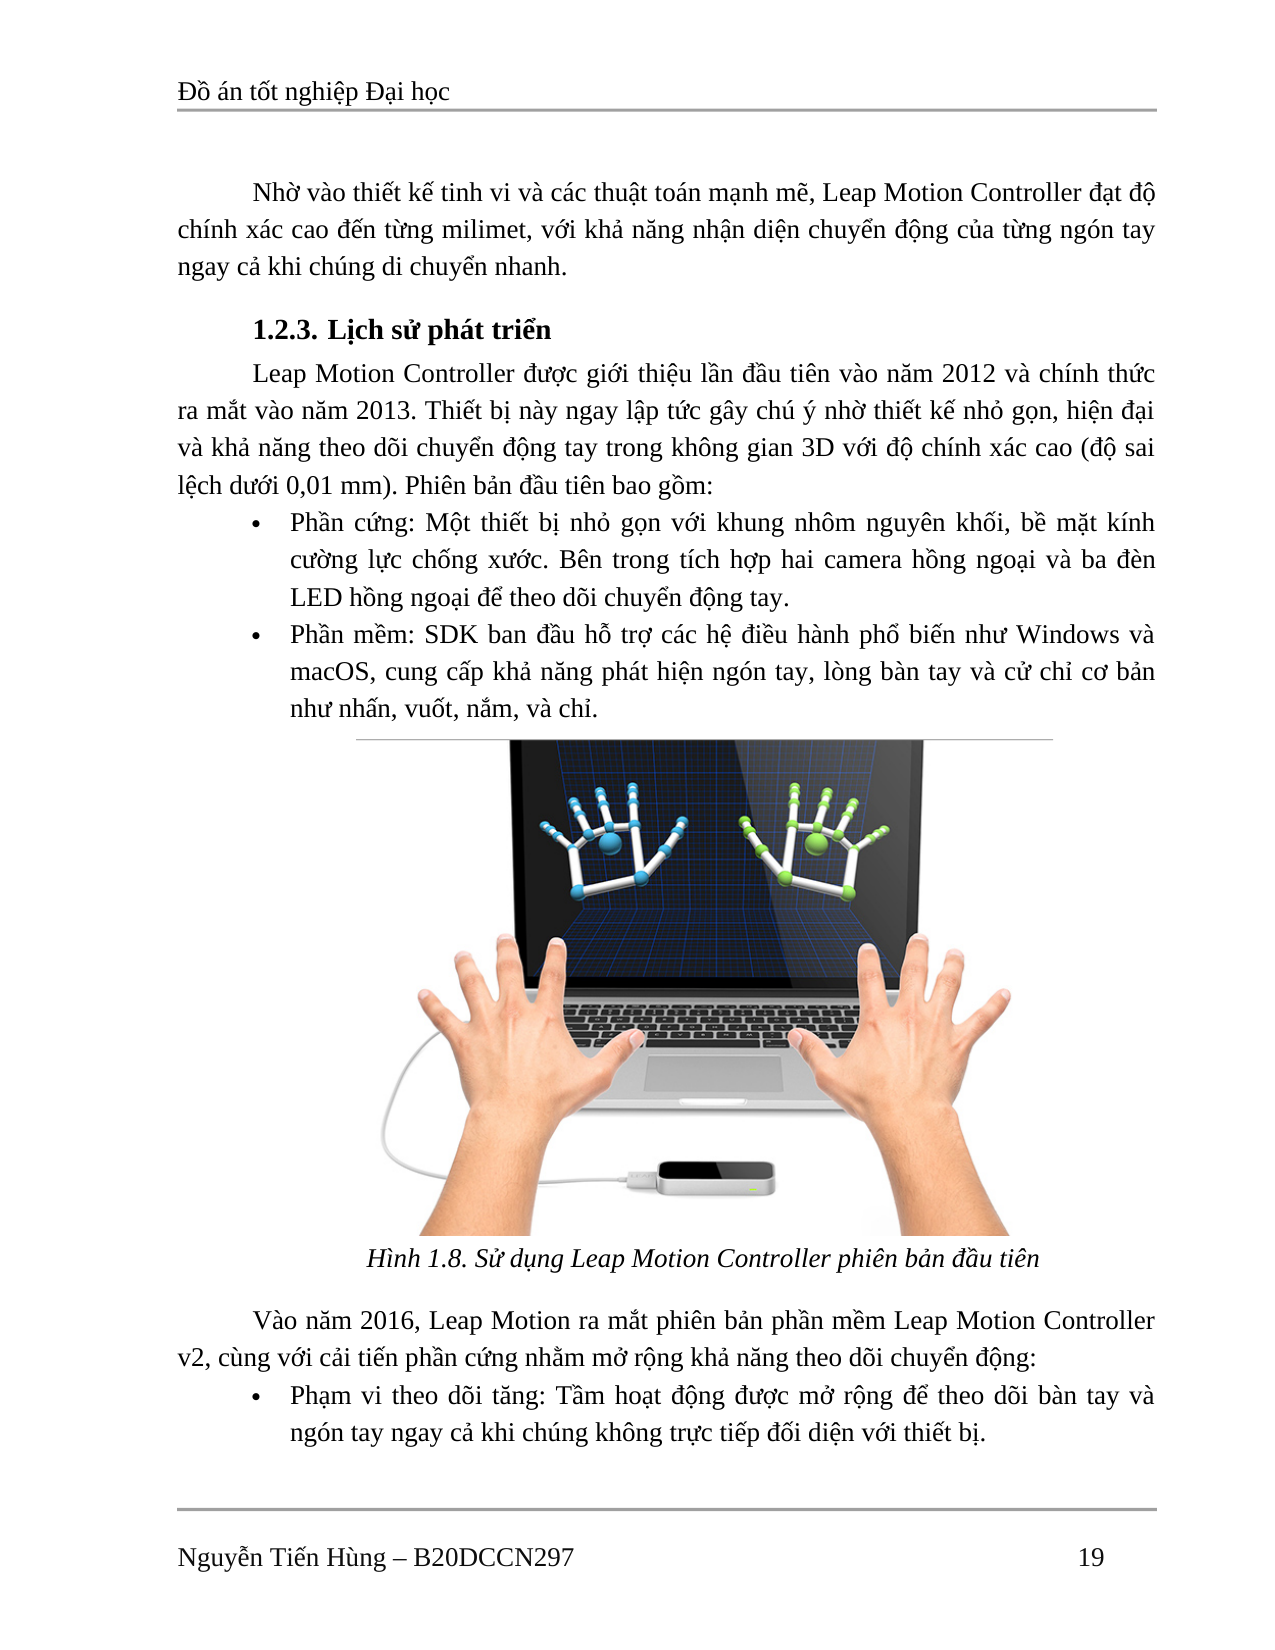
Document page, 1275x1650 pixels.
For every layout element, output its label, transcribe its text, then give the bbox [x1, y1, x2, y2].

subtitle Lịch sử phát triển [252, 312, 1157, 346]
list Phần cứng: Một thiết bị nhỏ gọn với khung nhôm nguyên khối, bề mặt kính cường lực chống xước. Bên trong tích hợp hai camera hồng ngoại và ba đèn LED hồng ngoại để theo dõi chuyển động tay. [252, 506, 1157, 612]
text Leap Motion Controller được giới thiệu lần đầu tiên vào năm 2012 và chính thức ra mắt vào năm 2013. Thiết bị này ngay lập tức gây chú ý nhờ thiết kế nhỏ gọn, hiện đại và khả năng theo dõi chuyển động tay trong không gian 3D với độ chính xác cao (độ sai lệch dưới 0,01 mm). Phiên bản đầu tiên bao gồm: [177, 357, 1157, 500]
text Vào năm 2016, Leap Motion ra mắt phiên bản phần mềm Leap Motion Controller v2, cùng với cải tiến phần cứng nhằm mở rộng khả năng theo dõi chuyển động: [177, 1304, 1157, 1373]
list Phần mềm: SDK ban đầu hỗ trợ các hệ điều hành phổ biến như Windows và macOS, cung cấp khả năng phát hiện ngón tay, lòng bàn tay và cử chỉ cơ bản như nhấn, vuốt, nắm, và chỉ. [252, 618, 1157, 724]
picture [356, 730, 1054, 1236]
text Hình 1.8. Sử dụng Leap Motion Controller phiên bản đầu tiên [177, 1242, 1157, 1273]
list Phạm vi theo dõi tăng: Tầm hoạt động được mở rộng để theo dõi bàn tay và ngón tay ngay cả khi chúng không trực tiếp đối diện với thiết bị. [252, 1379, 1157, 1447]
text Nhờ vào thiết kế tinh vi và các thuật toán mạnh mẽ, Leap Motion Controller đạt độ chính xác cao đến từng milimet, với khả năng nhận diện chuyển động của từng ngón tay ngay cả khi chúng di chuyển nhanh. [177, 176, 1157, 281]
